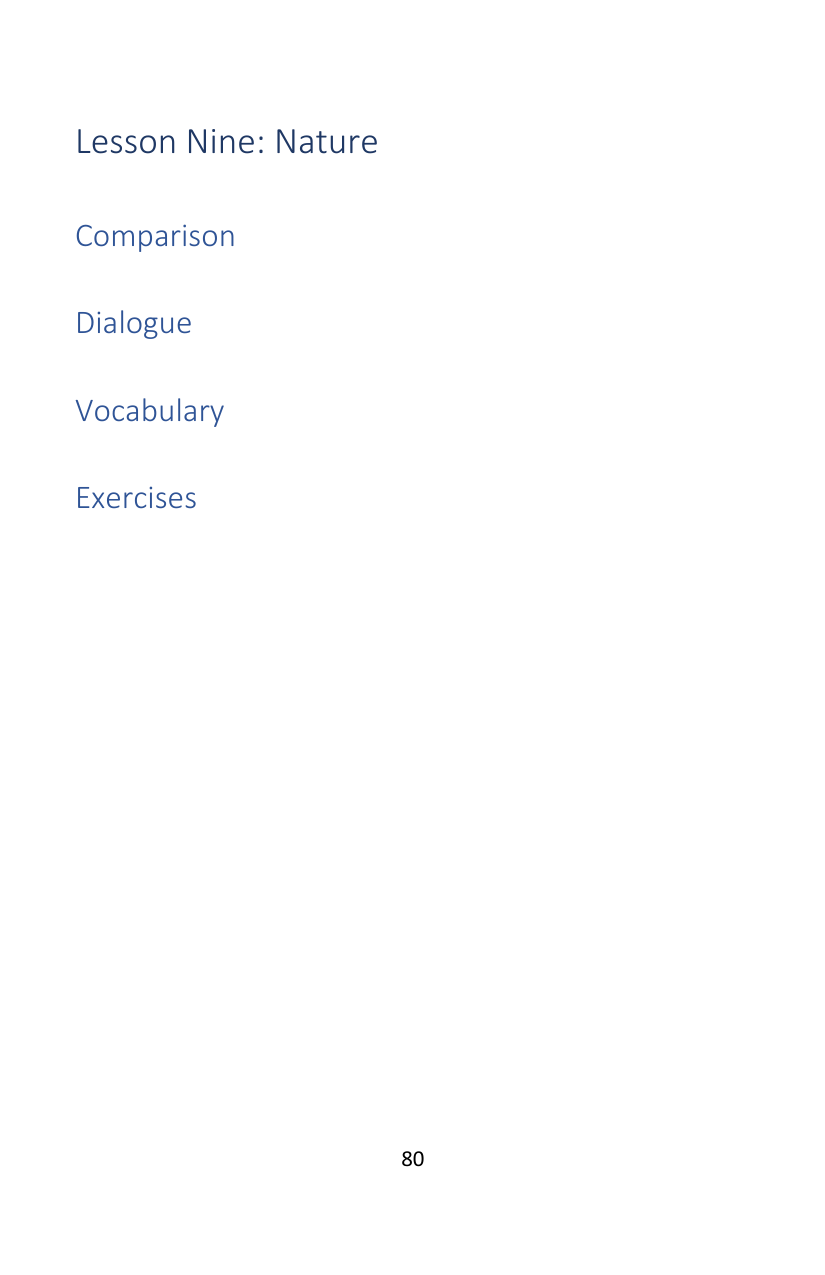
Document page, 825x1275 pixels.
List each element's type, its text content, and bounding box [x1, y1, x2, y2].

subtitle Exercises [75, 476, 750, 517]
subtitle Dialogue [75, 301, 750, 342]
subtitle Vocabulary [75, 389, 750, 429]
subtitle Lesson Nine: Nature [75, 117, 750, 162]
subtitle Comparison [75, 213, 750, 254]
